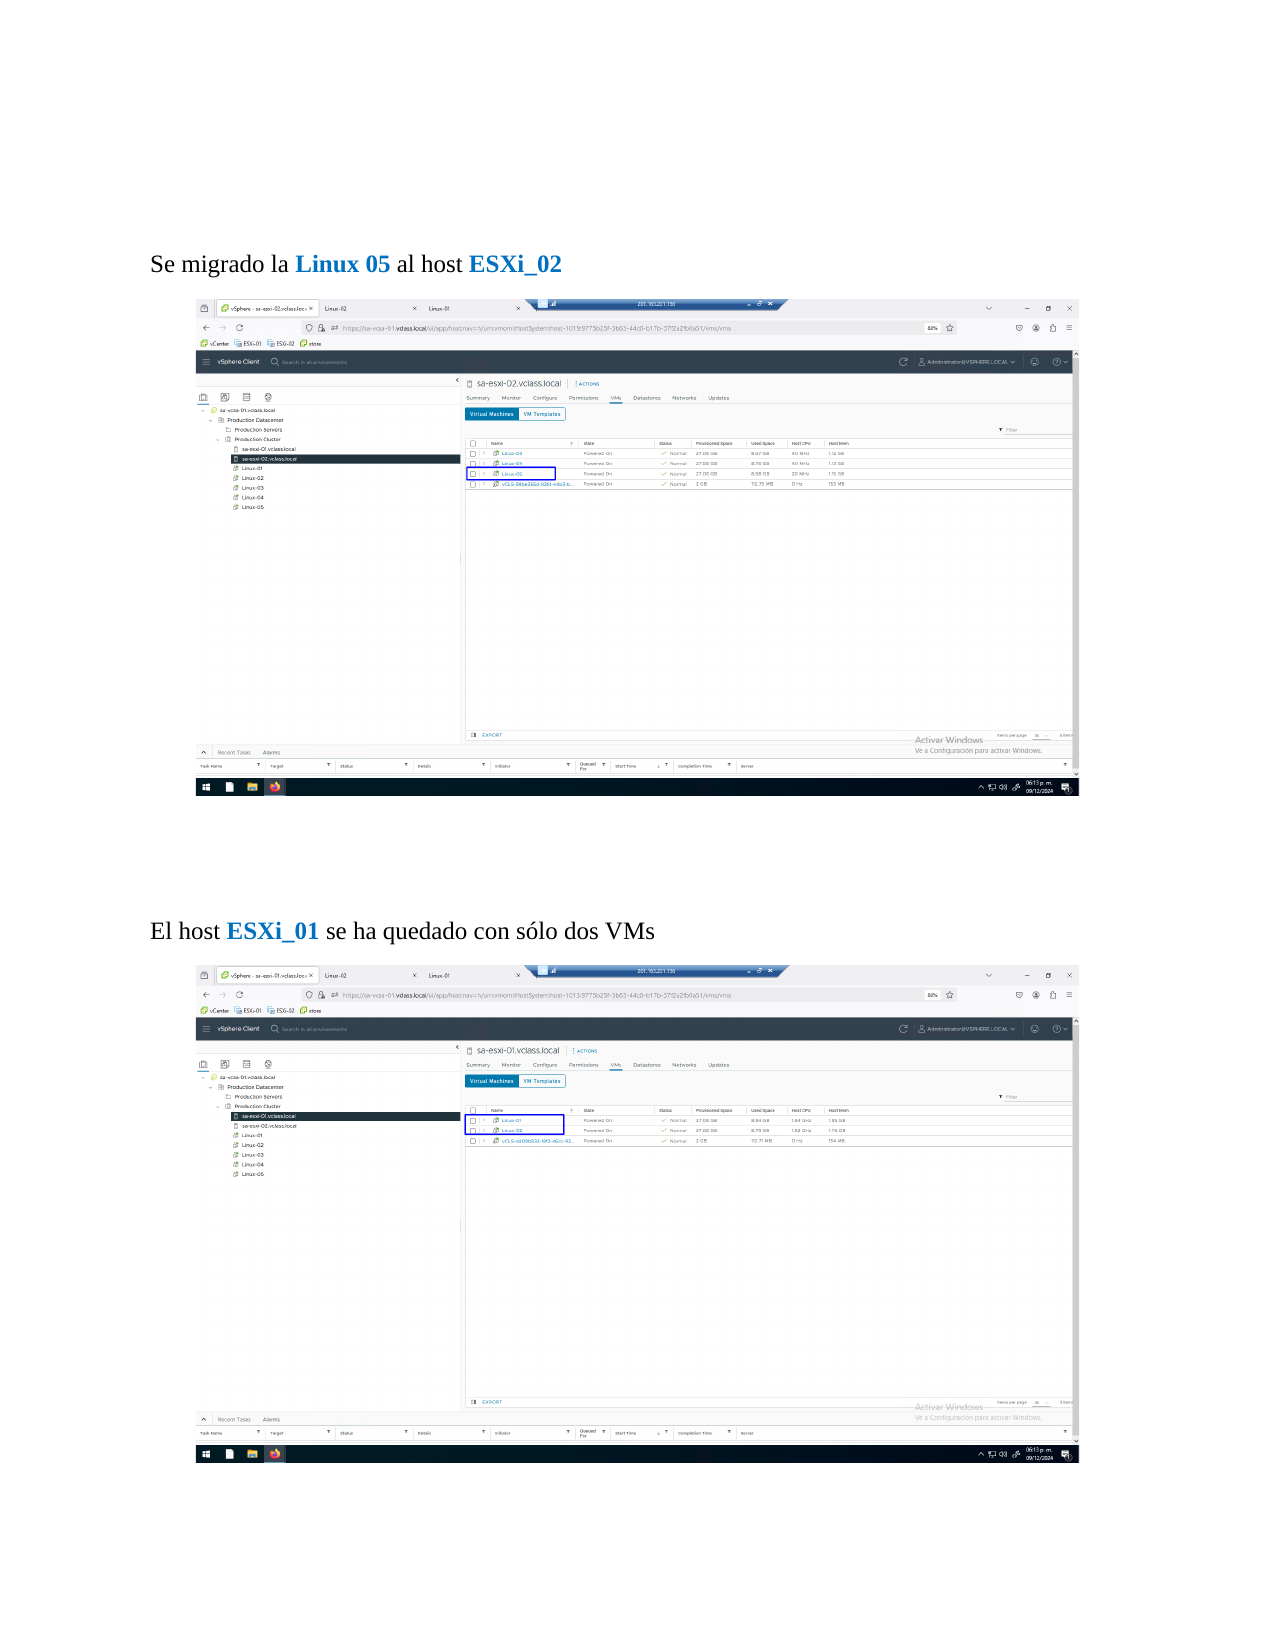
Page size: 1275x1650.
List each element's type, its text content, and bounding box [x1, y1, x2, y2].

text Se migrado la Linux 05 al host ESXi_02 [150, 249, 1125, 278]
picture [195, 299, 1080, 796]
text El host ESXi_01 se ha quedado con sólo dos VMs [150, 916, 1125, 945]
picture [195, 965, 1080, 1463]
